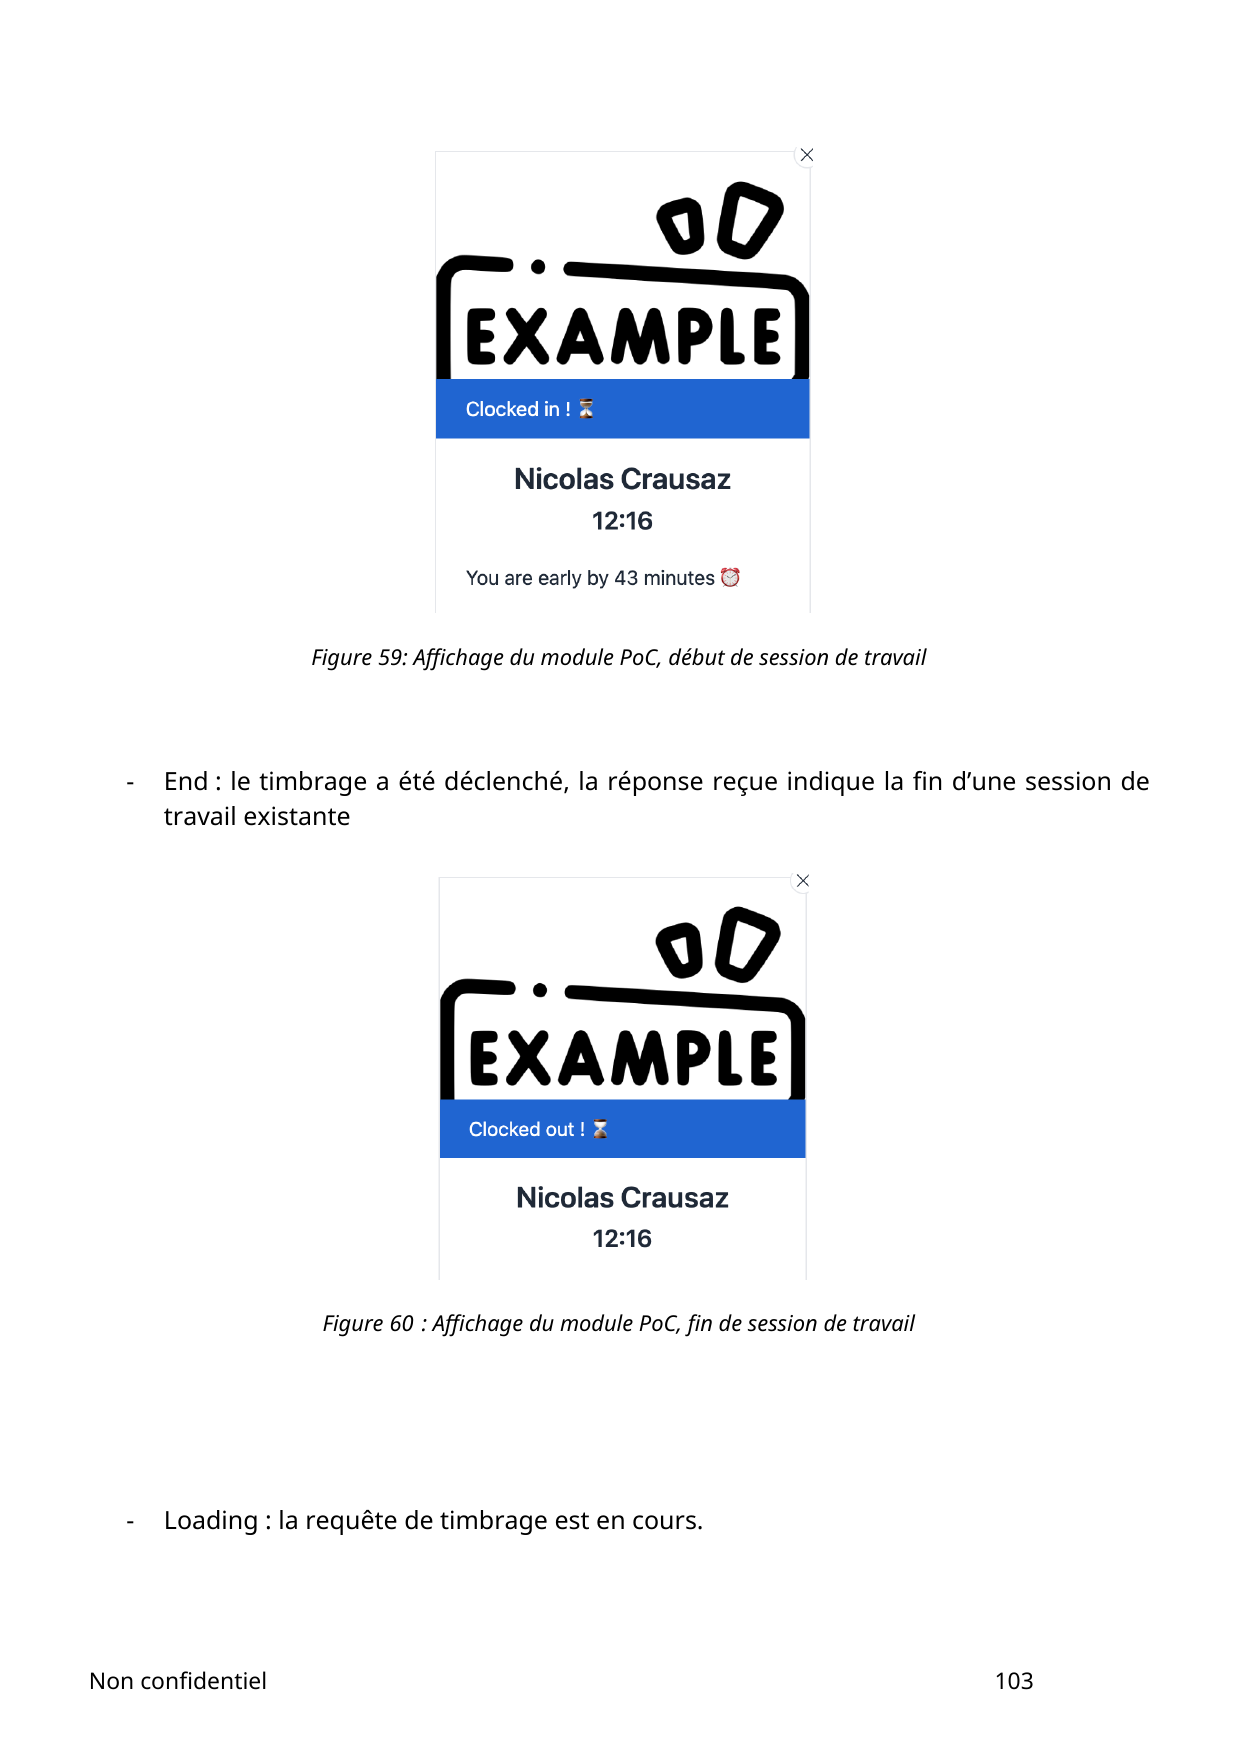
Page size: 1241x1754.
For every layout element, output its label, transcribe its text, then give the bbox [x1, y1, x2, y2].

text Figure 60 : Affichage du module PoC, fin de session de travail [89, 1308, 1152, 1338]
picture [427, 147, 813, 613]
list End : le timbrage a été déclenché, la réponse reçue indique la fin d’une session de travail existante [126, 764, 1152, 832]
picture [431, 873, 809, 1280]
list Loading : la requête de timbrage est en cours. [126, 1503, 1152, 1537]
text Figure 59: Affichage du module PoC, début de session de travail [89, 642, 1152, 671]
